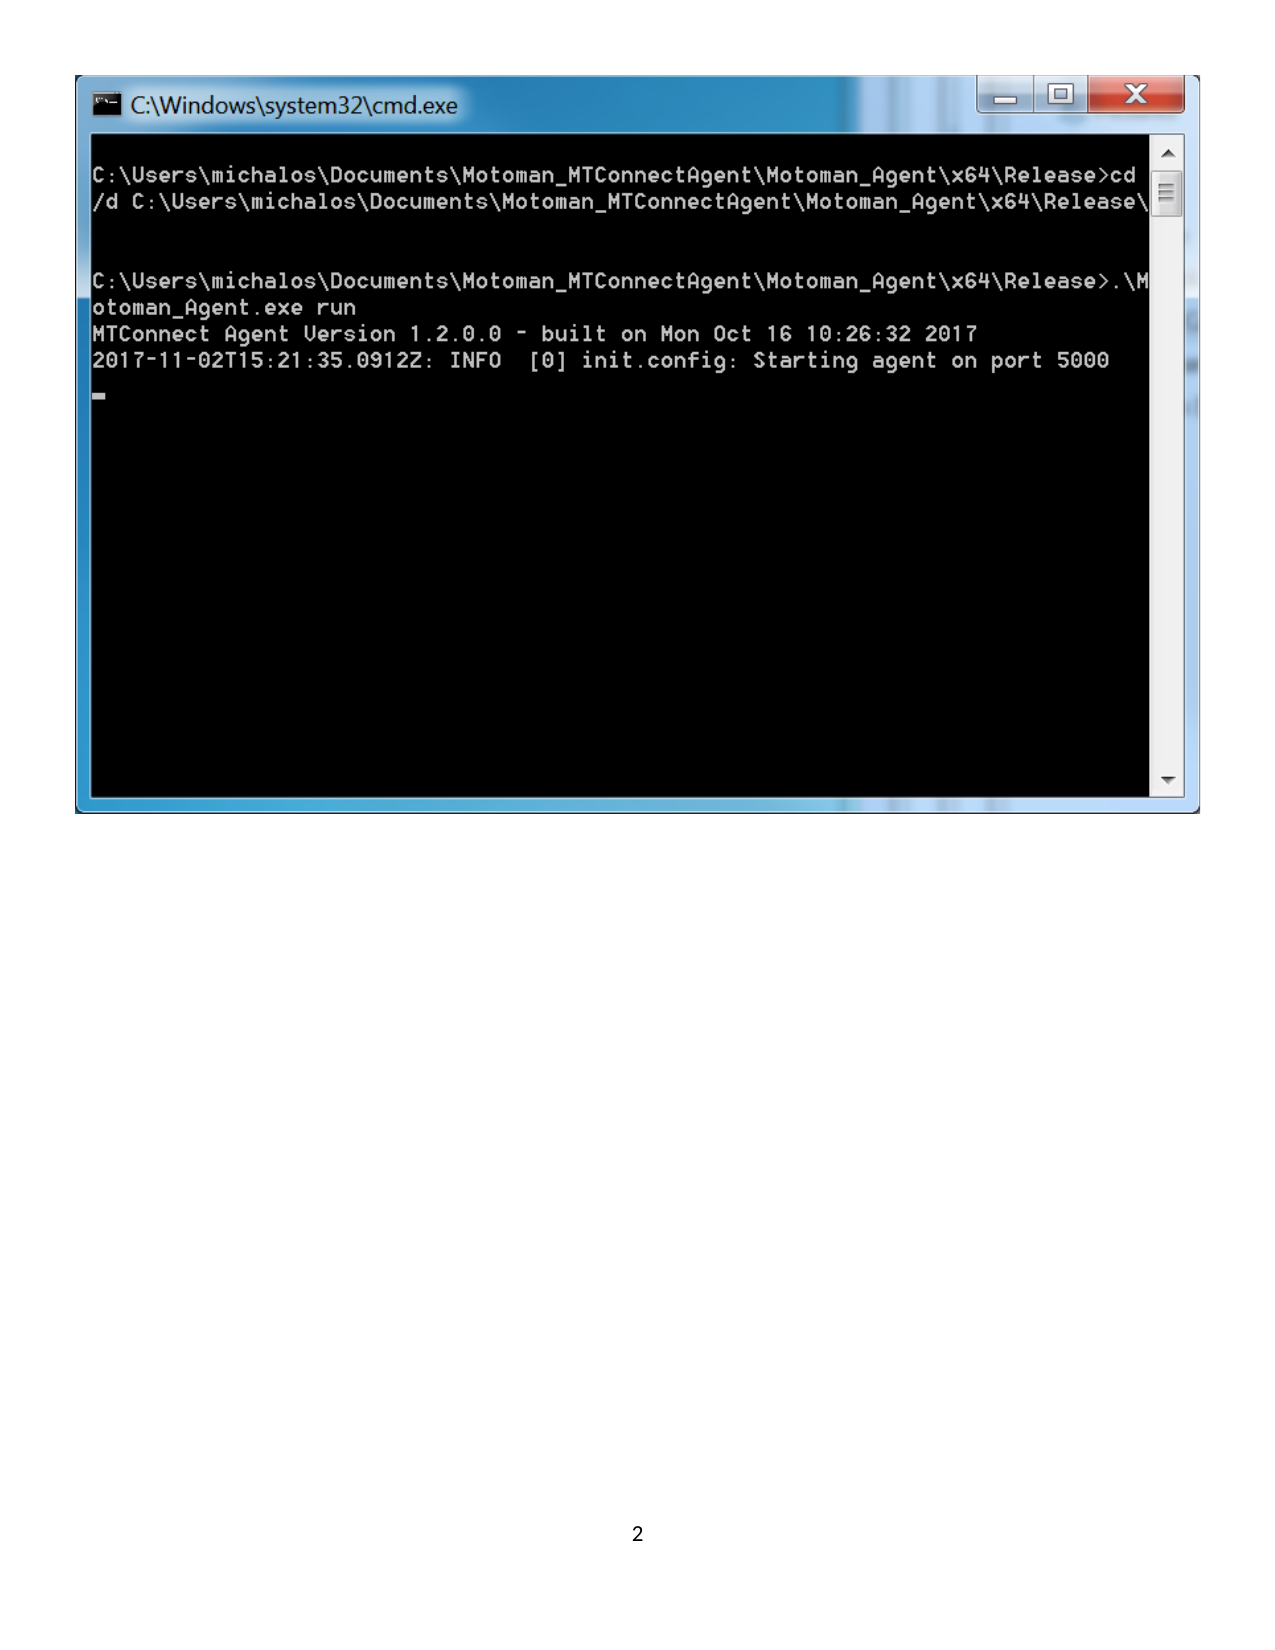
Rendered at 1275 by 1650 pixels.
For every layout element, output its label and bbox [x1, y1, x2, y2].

picture [75, 75, 1200, 814]
